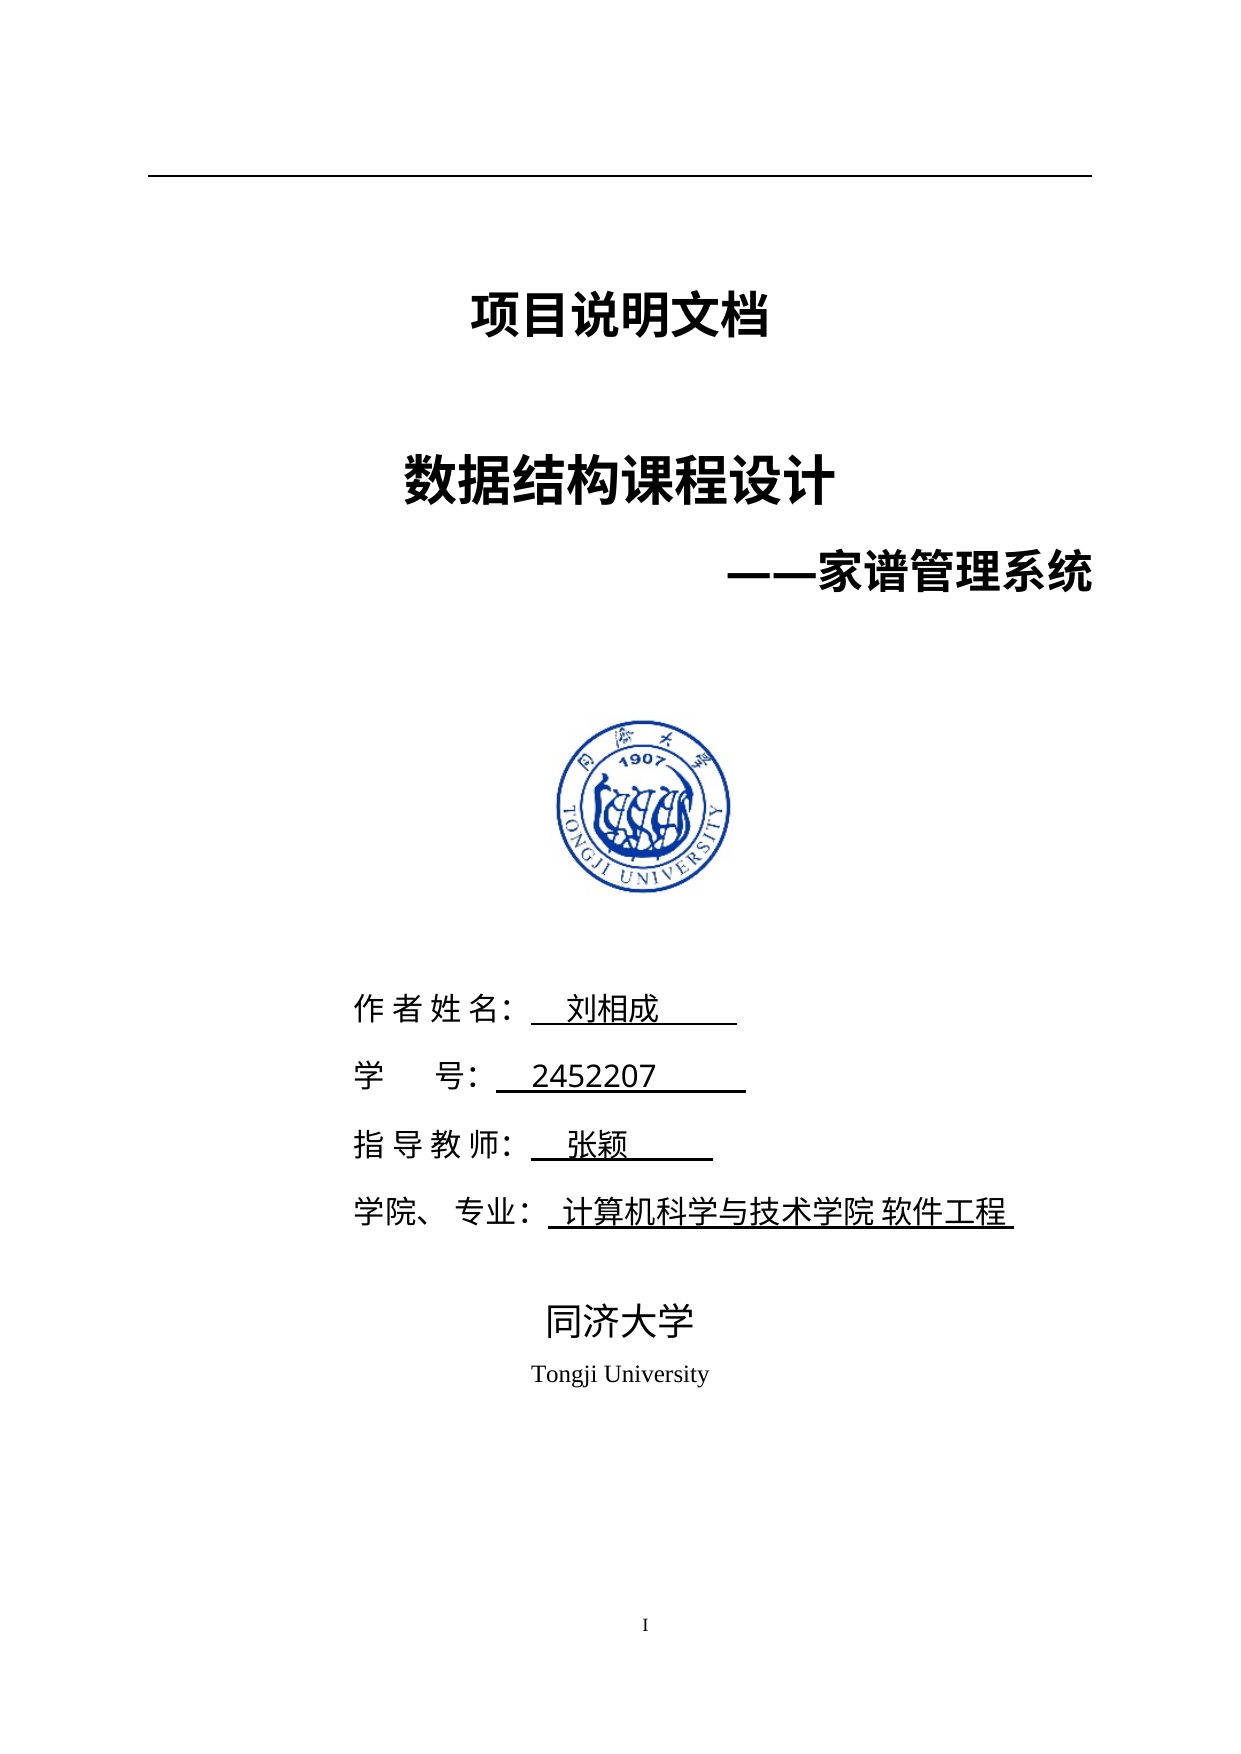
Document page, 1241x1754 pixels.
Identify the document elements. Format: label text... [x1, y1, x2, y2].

text 指 导 教 师： 张颖 [148, 1120, 1092, 1165]
text 数据结构课程设计 [148, 437, 1092, 516]
text Tongji University [148, 1359, 1092, 1388]
text ——家谱管理系统 [148, 535, 1092, 602]
text 项目说明文档 [148, 275, 1092, 347]
text 学院、 专业： 计算机科学与技术学院 软件工程 [148, 1188, 1092, 1233]
picture [550, 715, 736, 897]
text 学 号： 2452207 [148, 1052, 1092, 1097]
text 作 者 姓 名： 刘相成 [148, 984, 1092, 1029]
text 同济大学 [148, 1291, 1092, 1346]
